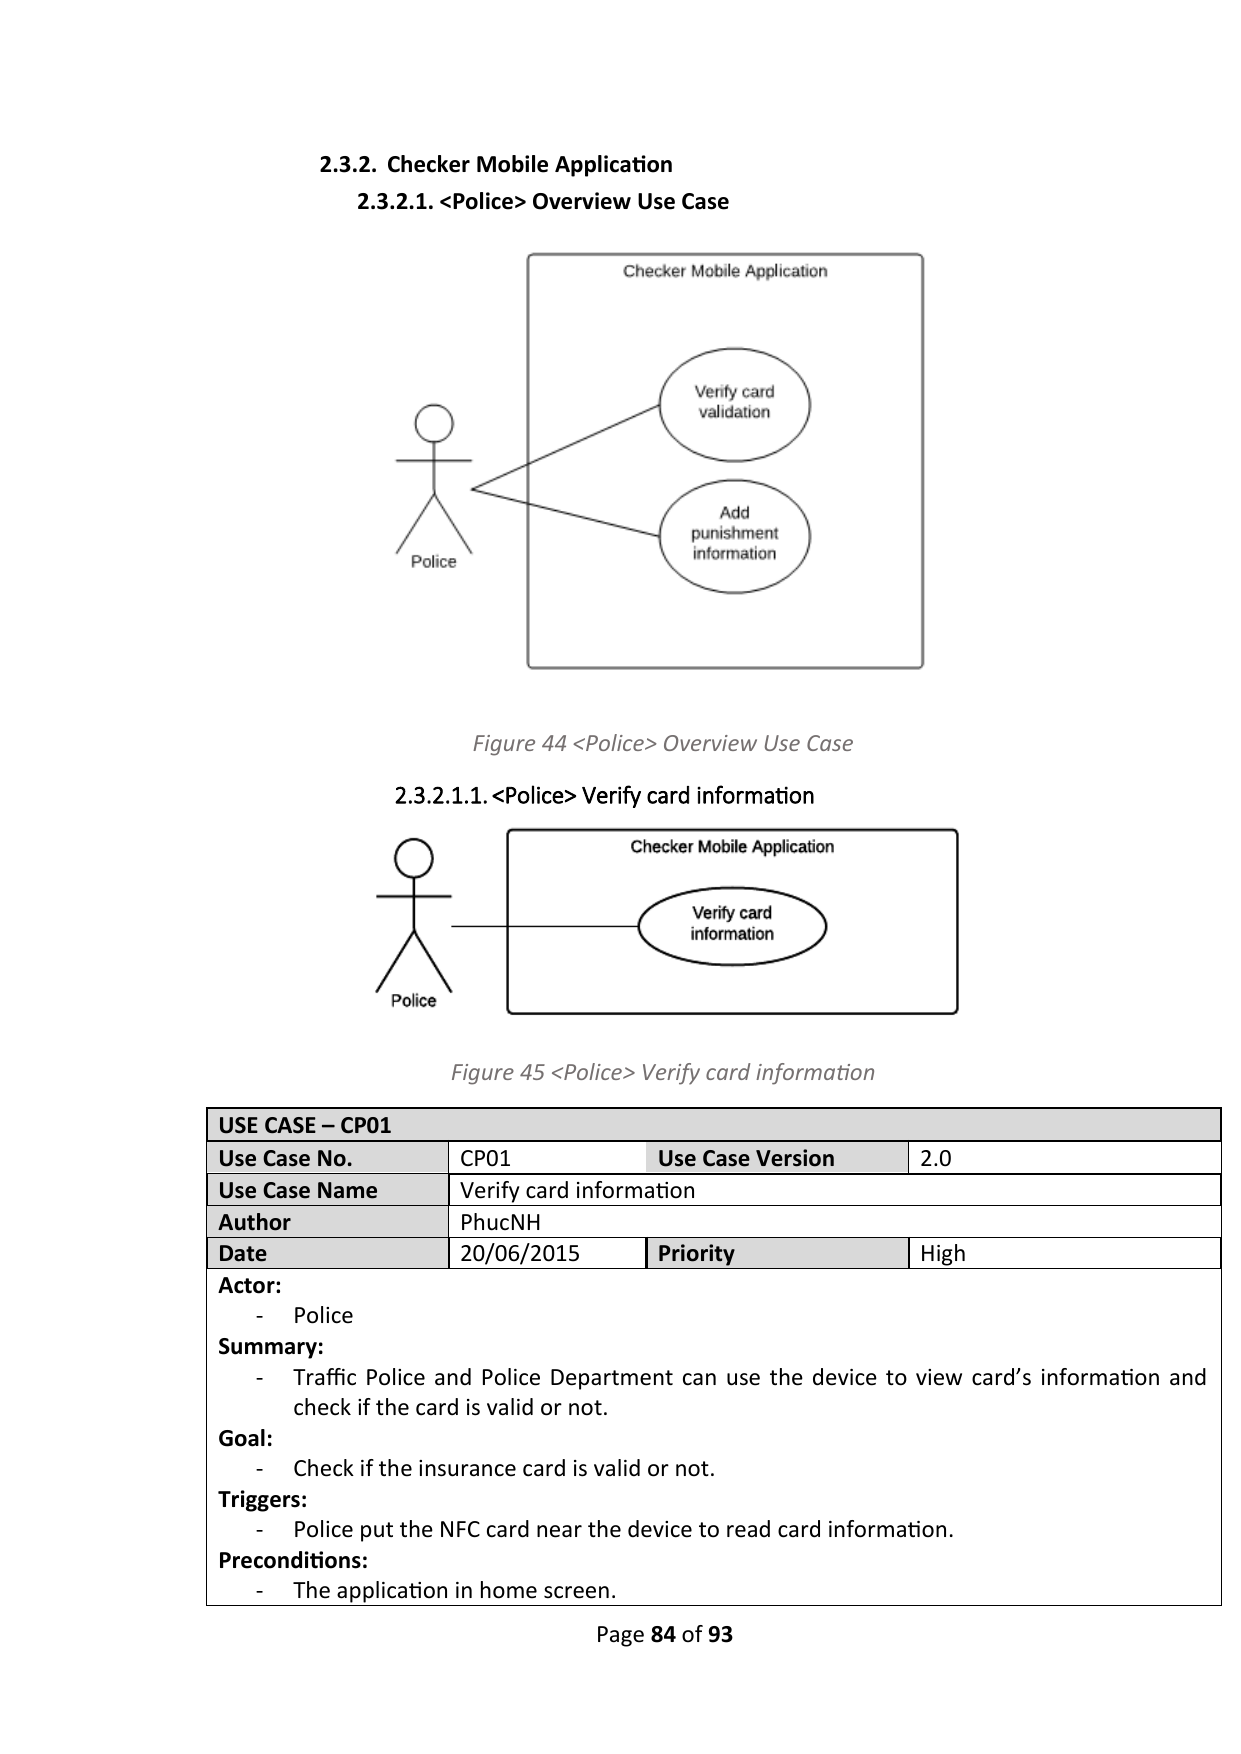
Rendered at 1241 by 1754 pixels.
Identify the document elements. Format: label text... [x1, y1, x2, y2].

table_cell Use Case Version [646, 1142, 908, 1172]
table_cell Use Case Name [208, 1174, 448, 1205]
table_cell CP01 [449, 1142, 646, 1172]
table_cell Verify card information [450, 1175, 1220, 1205]
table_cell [207, 1269, 1221, 1605]
picture [370, 217, 959, 709]
table_cell PhucNH [449, 1206, 1221, 1237]
table_cell High [910, 1238, 1220, 1268]
table_cell Author [207, 1206, 448, 1237]
table_cell Date [208, 1238, 448, 1268]
table_cell Priority [648, 1238, 908, 1268]
subtitle <Police> Overview Use Case [357, 185, 1122, 215]
table_cell Use Case No. [207, 1142, 448, 1172]
subtitle Checker Mobile Application [319, 148, 1122, 178]
subtitle <Police> Verify card information [394, 779, 1122, 809]
table_cell 2.0 [909, 1142, 1221, 1172]
picture [349, 811, 980, 1037]
table_cell 20/06/2015 [450, 1238, 645, 1268]
table_header USE CASE – CP01 [208, 1109, 1220, 1140]
